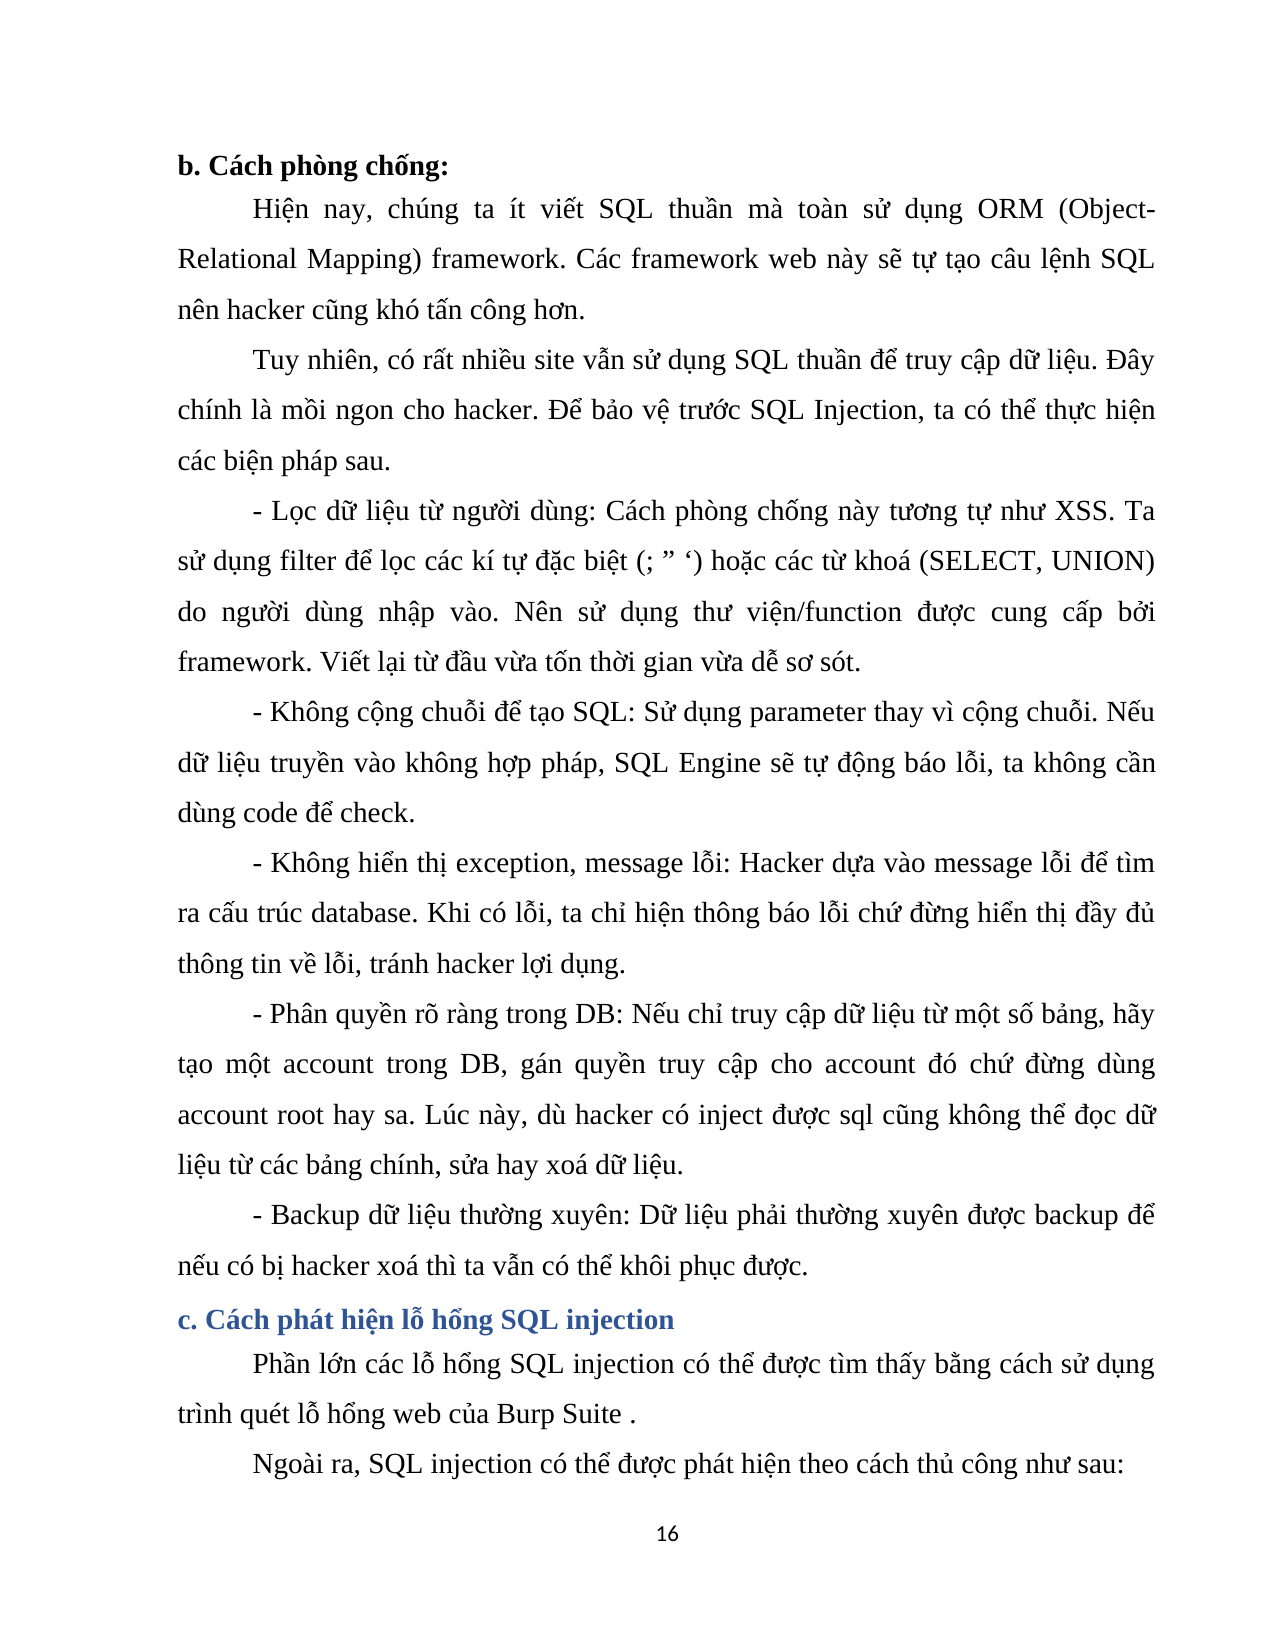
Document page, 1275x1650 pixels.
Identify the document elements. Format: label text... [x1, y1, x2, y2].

text Phần lớn các lỗ hổng SQL injection có thể được tìm thấy bằng cách sử dụng trình quét lỗ hổng web của Burp Suite . [177, 1346, 1157, 1430]
text - Không hiển thị exception, message lỗi: Hacker dựa vào message lỗi để tìm ra cấu trúc database. Khi có lỗi, ta chỉ hiện thông báo lỗi chứ đừng hiển thị đầy đủ thông tin về lỗi, tránh hacker lợi dụng. [177, 845, 1157, 979]
subtitle b. Cách phòng chống: [177, 148, 1157, 181]
text - Không cộng chuỗi để tạo SQL: Sử dụng parameter thay vì cộng chuỗi. Nếu dữ liệu truyền vào không hợp pháp, SQL Engine sẽ tự động báo lỗi, ta không cần dùng code để check. [177, 694, 1157, 828]
subtitle c. Cách phát hiện lỗ hổng SQL injection [177, 1302, 1157, 1336]
text - Lọc dữ liệu từ người dùng: Cách phòng chống này tương tự như XSS. Ta sử dụng filter để lọc các kí tự đặc biệt (; ” ‘) hoặc các từ khoá (SELECT, UNION) do người dùng nhập vào. Nên sử dụng thư viện/function được cung cấp bởi framework. Viết lại từ đầu vừa tốn thời gian vừa dễ sơ sót. [177, 493, 1157, 678]
text - Phân quyền rõ ràng trong DB: Nếu chỉ truy cập dữ liệu từ một số bảng, hãy tạo một account trong DB, gán quyền truy cập cho account đó chứ đừng dùng account root hay sa. Lúc này, dù hacker có inject được sql cũng không thể đọc dữ liệu từ các bảng chính, sửa hay xoá dữ liệu. [177, 996, 1157, 1181]
text Tuy nhiên, có rất nhiều site vẫn sử dụng SQL thuần để truy cập dữ liệu. Đây chính là mồi ngon cho hacker. Để bảo vệ trước SQL Injection, ta có thể thực hiện các biện pháp sau. [177, 342, 1157, 476]
text - Backup dữ liệu thường xuyên: Dữ liệu phải thường xuyên được backup để nếu có bị hacker xoá thì ta vẫn có thể khôi phục được. [177, 1197, 1157, 1281]
text Hiện nay, chúng ta ít viết SQL thuần mà toàn sử dụng ORM (Object-Relational Mapping) framework. Các framework web này sẽ tự tạo câu lệnh SQL nên hacker cũng khó tấn công hơn. [177, 191, 1157, 325]
text Ngoài ra, SQL injection có thể được phát hiện theo cách thủ công như sau: [177, 1446, 1157, 1480]
